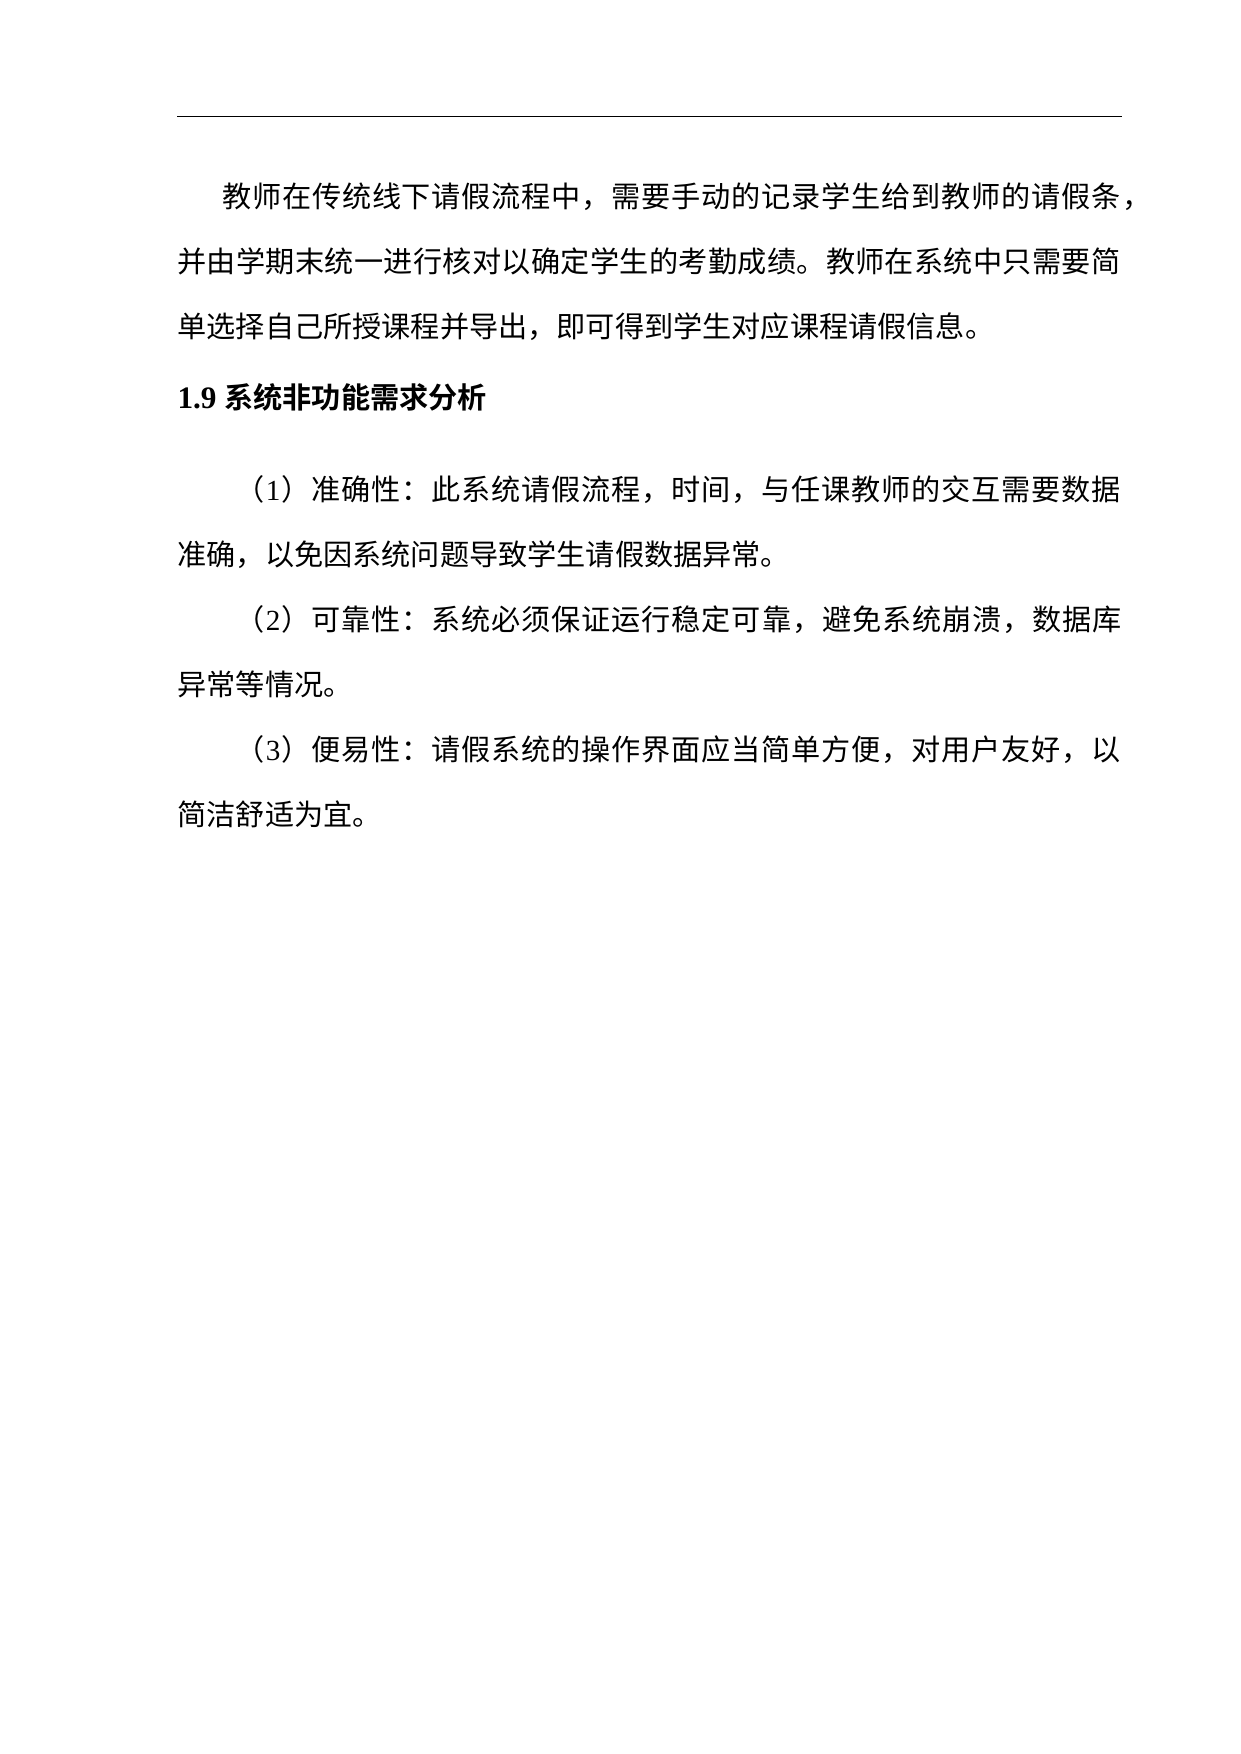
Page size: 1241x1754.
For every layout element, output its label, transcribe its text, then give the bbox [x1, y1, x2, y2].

list 教师在传统线下请假流程中，需要手动的记录学生给到教师的请假条，并由学期末统一进行核对以确定学生的考勤成绩。教师在系统中只需要简单选择自己所授课程并导出，即可得到学生对应课程请假信息。 [177, 162, 1122, 357]
text （3）便易性：请假系统的操作界面应当简单方便，对用户友好，以简洁舒适为宜。 [177, 716, 1122, 846]
text （2）可靠性：系统必须保证运行稳定可靠，避免系统崩溃，数据库异常等情况。 [177, 586, 1122, 716]
subtitle 系统非功能需求分析 [177, 363, 1122, 428]
text （1）准确性：此系统请假流程，时间，与任课教师的交互需要数据准确，以免因系统问题导致学生请假数据异常。 [177, 456, 1122, 586]
